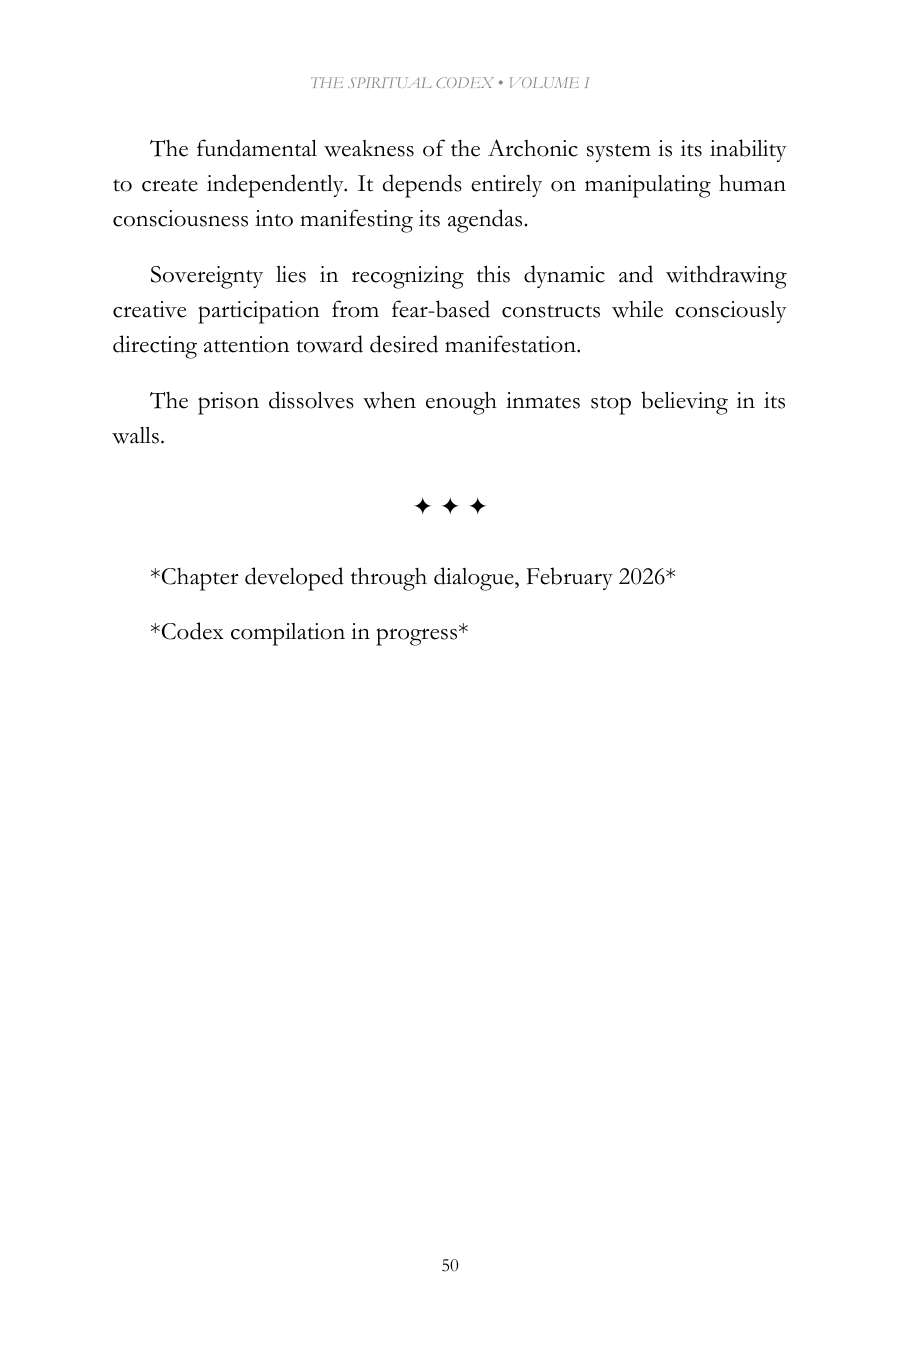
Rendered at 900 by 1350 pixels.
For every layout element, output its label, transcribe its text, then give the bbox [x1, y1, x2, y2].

text *Chapter developed through dialogue, February 2026* [112, 562, 787, 591]
text *Codex compilation in progress* [112, 618, 787, 647]
text The prison dissolves when enough inmates stop believing in its walls. [112, 387, 787, 451]
text The fundamental weakness of the Archonic system is its inability to create independently. It depends entirely on manipulating human consciousness into manifesting its agendas. [112, 135, 787, 233]
text Sovereignty lies in recognizing this dynamic and withdrawing creative participation from fear-based constructs while consciously directing attention toward desired manifestation. [112, 261, 787, 359]
